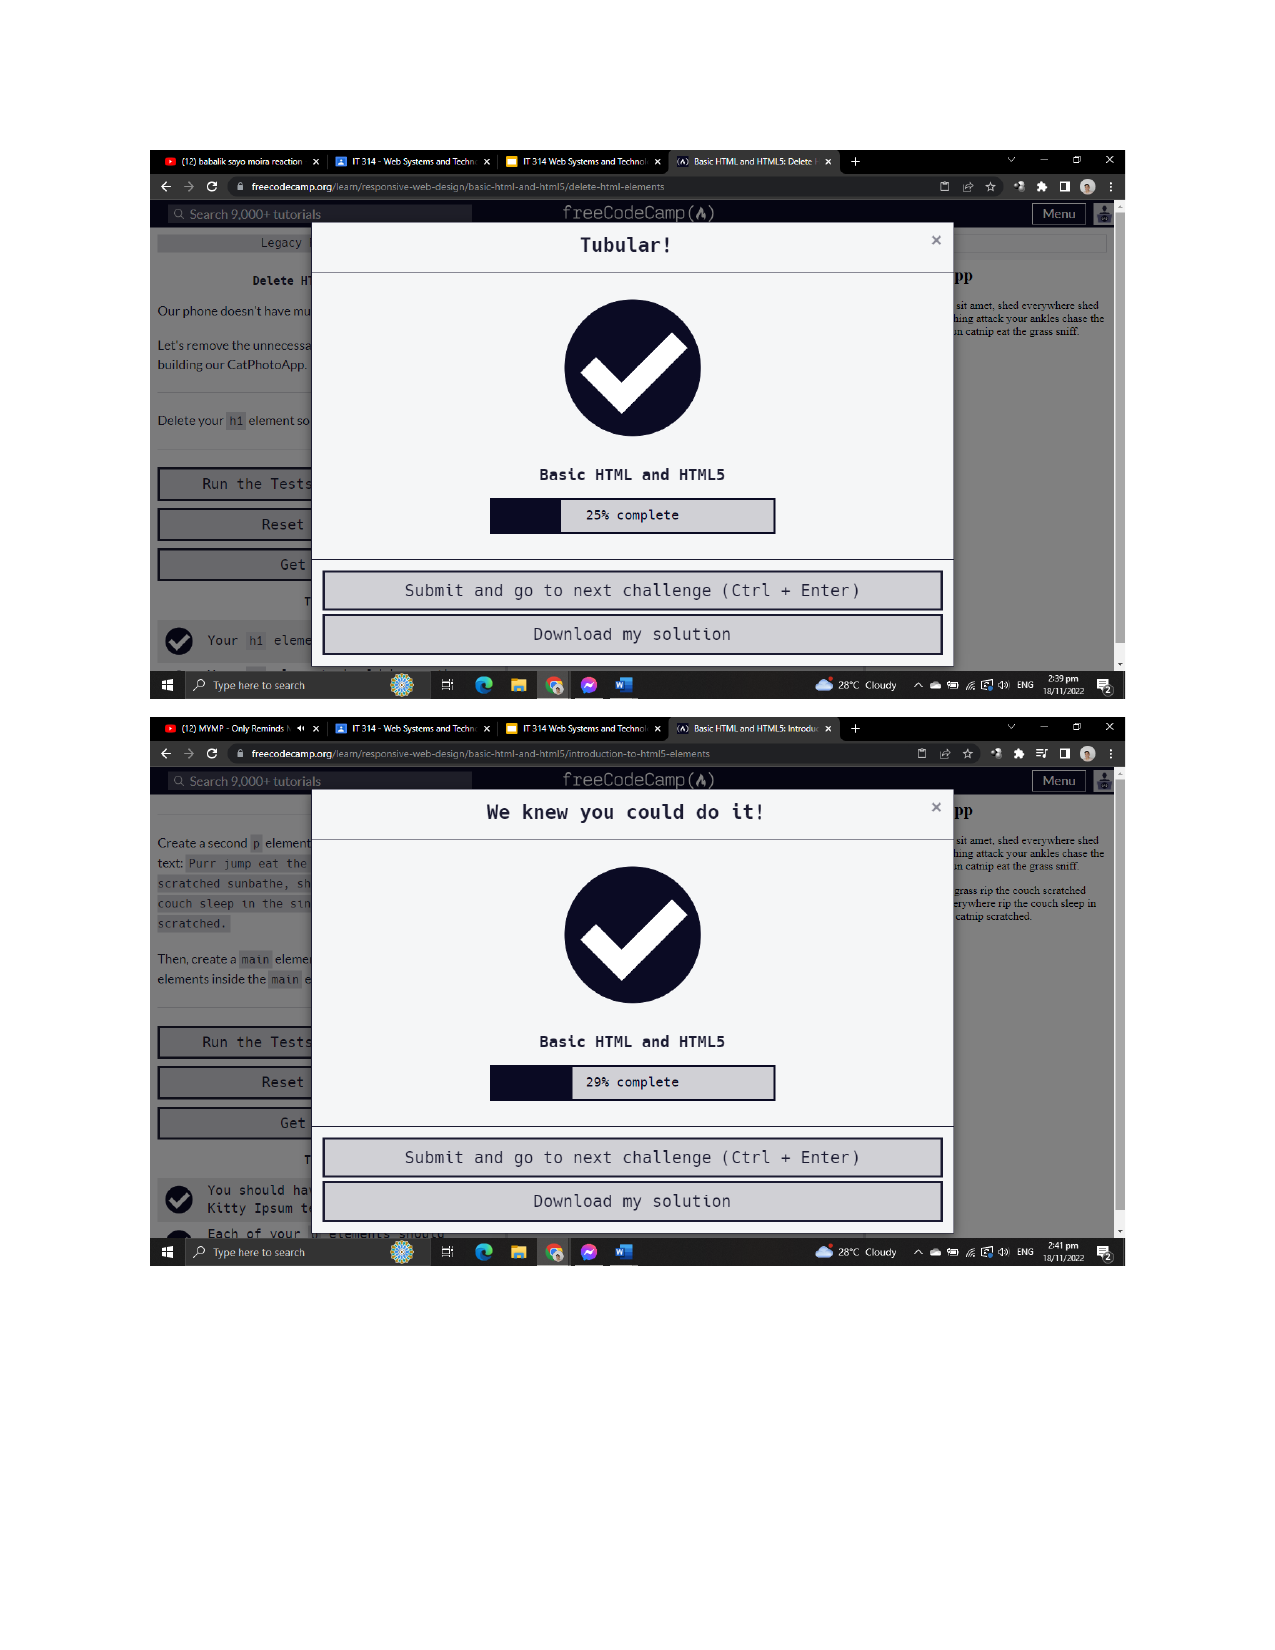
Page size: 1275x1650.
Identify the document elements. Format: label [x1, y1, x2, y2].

picture [150, 150, 1125, 699]
picture [150, 717, 1125, 1266]
